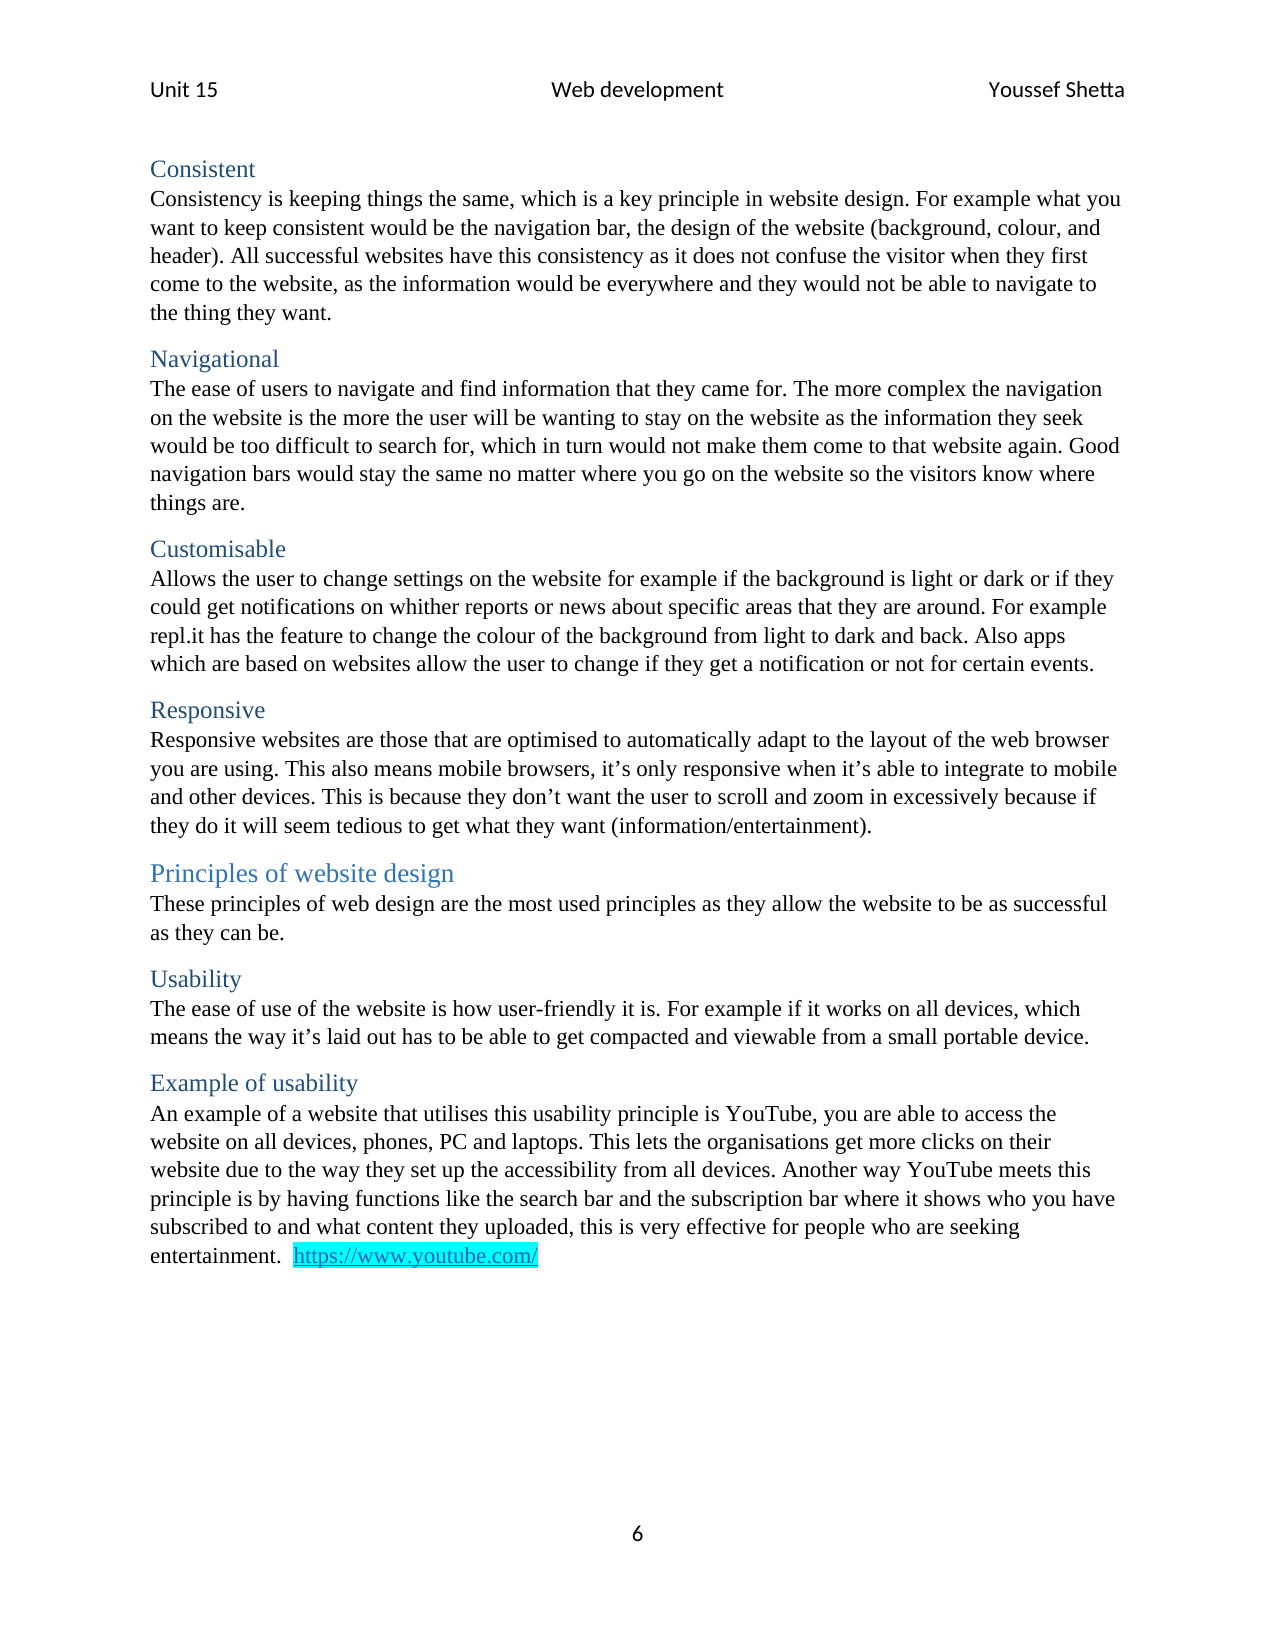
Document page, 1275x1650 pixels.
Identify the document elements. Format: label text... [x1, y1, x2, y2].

subtitle Principles of website design [150, 857, 1125, 888]
text Consistency is keeping things the same, which is a key principle in website design. For example what you want to keep consistent would be the navigation bar, the design of the website (background, colour, and header). All successful websites have this consistency as it does not confuse the visitor when they first come to the website, as the information would be everywhere and they would not be able to navigate to the thing they want. [150, 185, 1125, 325]
text These principles of web design are the most used principles as they allow the website to be as successful as they can be. [150, 890, 1125, 945]
subtitle Consistent [150, 154, 1125, 183]
subtitle Usability [150, 964, 1125, 993]
subtitle Responsive [150, 695, 1125, 724]
text The ease of use of the website is how user-friendly it is. For example if it works on all devices, which means the way it’s laid out has to be able to get compacted and viewable from a small portable device. [150, 995, 1125, 1050]
subtitle Customisable [150, 534, 1125, 563]
subtitle Example of usability [150, 1068, 1125, 1097]
text The ease of users to navigate and find information that they came for. The more complex the navigation on the website is the more the user will be wanting to stay on the website as the information they seek would be too difficult to search for, which in turn would not make them come to that website again. Good navigation bars would stay the same no matter where you go on the website so the visitors know where things are. [150, 375, 1125, 515]
text An example of a website that utilises this usability principle is YouTube, you are able to access the website on all devices, phones, PC and laptops. This lets the organisations get more clicks on their website due to the way they set up the accessibility from all devices. Another way YouTube meets this principle is by having functions like the search bar and the subscription bar where it shows who you have subscribed to and what content they uploaded, this is very effective for people who are seeking entertainment. https://www.youtube.com/ [150, 1099, 1125, 1268]
text Allows the user to change settings on the website for example if the background is light or dark or if they could get notifications on whither reports or news about specific areas that they are around. For example repl.it has the feature to change the colour of the background from light to dark and back. Also apps which are based on websites allow the user to change if they get a notification or not for certain events. [150, 565, 1125, 677]
text Responsive websites are those that are optimised to automatically adapt to the layout of the web browser you are using. This also means mobile browsers, it’s only responsive when it’s able to integrate to mobile and other devices. This is because they don’t want the user to scroll and zoom in excessively because if they do it will seem tedious to get what they want (information/entertainment). [150, 726, 1125, 838]
subtitle Navigational [150, 344, 1125, 373]
